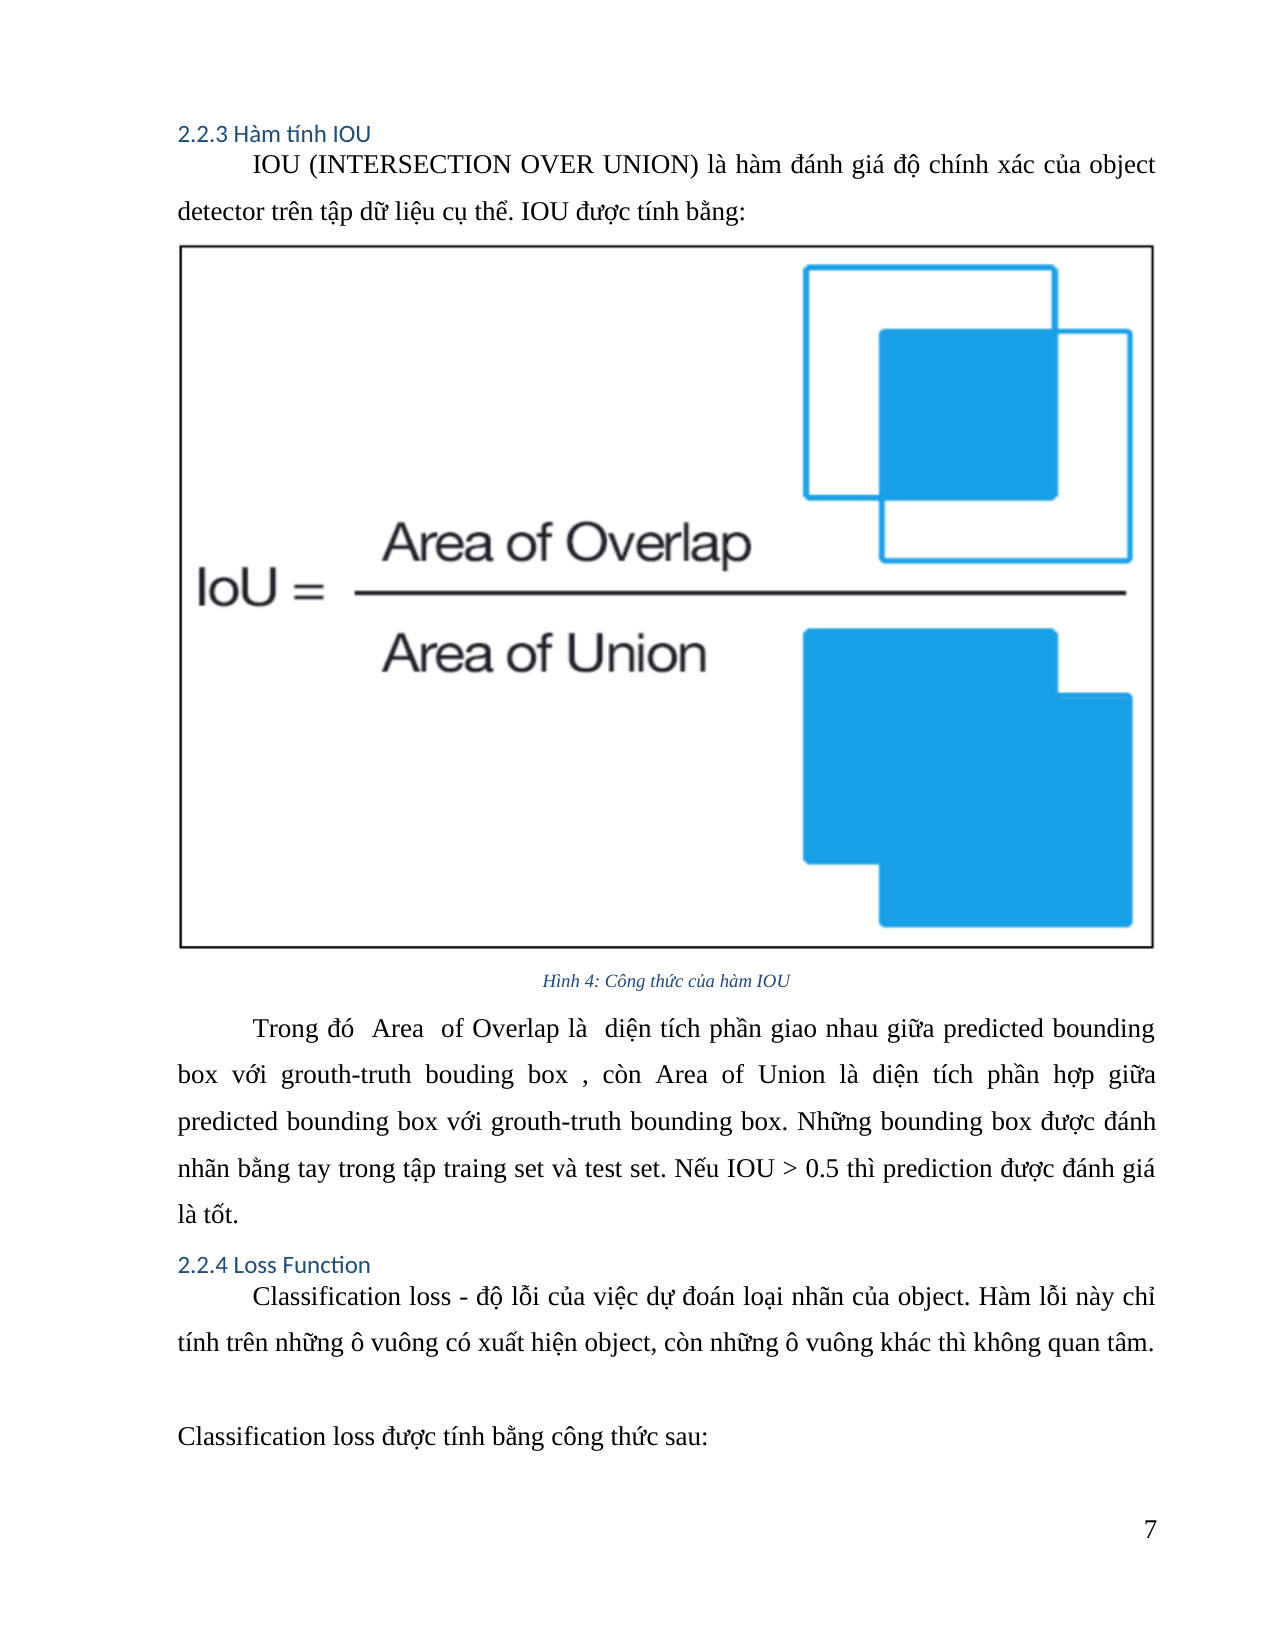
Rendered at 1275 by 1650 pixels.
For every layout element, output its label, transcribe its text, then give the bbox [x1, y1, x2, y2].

text Classification loss được tính bằng công thức sau: [177, 1420, 1157, 1451]
picture [177, 242, 1157, 954]
text Classification loss - độ lỗi của việc dự đoán loại nhãn của object. Hàm lỗi này chỉ tính trên những ô vuông có xuất hiện object, còn những ô vuông khác thì không quan tâm. [177, 1280, 1157, 1358]
subtitle 2.2.4 Loss Function [177, 1249, 1157, 1280]
text IOU (INTERSECTION OVER UNION) là hàm đánh giá độ chính xác của object detector trên tập dữ liệu cụ thể. IOU được tính bằng: [177, 149, 1157, 226]
subtitle 2.2.3 Hàm tính IOU [177, 118, 1157, 149]
text Trong đó Area of Overlap là diện tích phần giao nhau giữa predicted bounding box với grouth-truth bouding box , còn Area of Union là diện tích phần hợp giữa predicted bounding box với grouth-truth bounding box. Những bounding box được đánh nhãn bằng tay trong tập traing set và test set. Nếu IOU > 0.5 thì prediction được đánh giá là tốt. [177, 1012, 1157, 1230]
